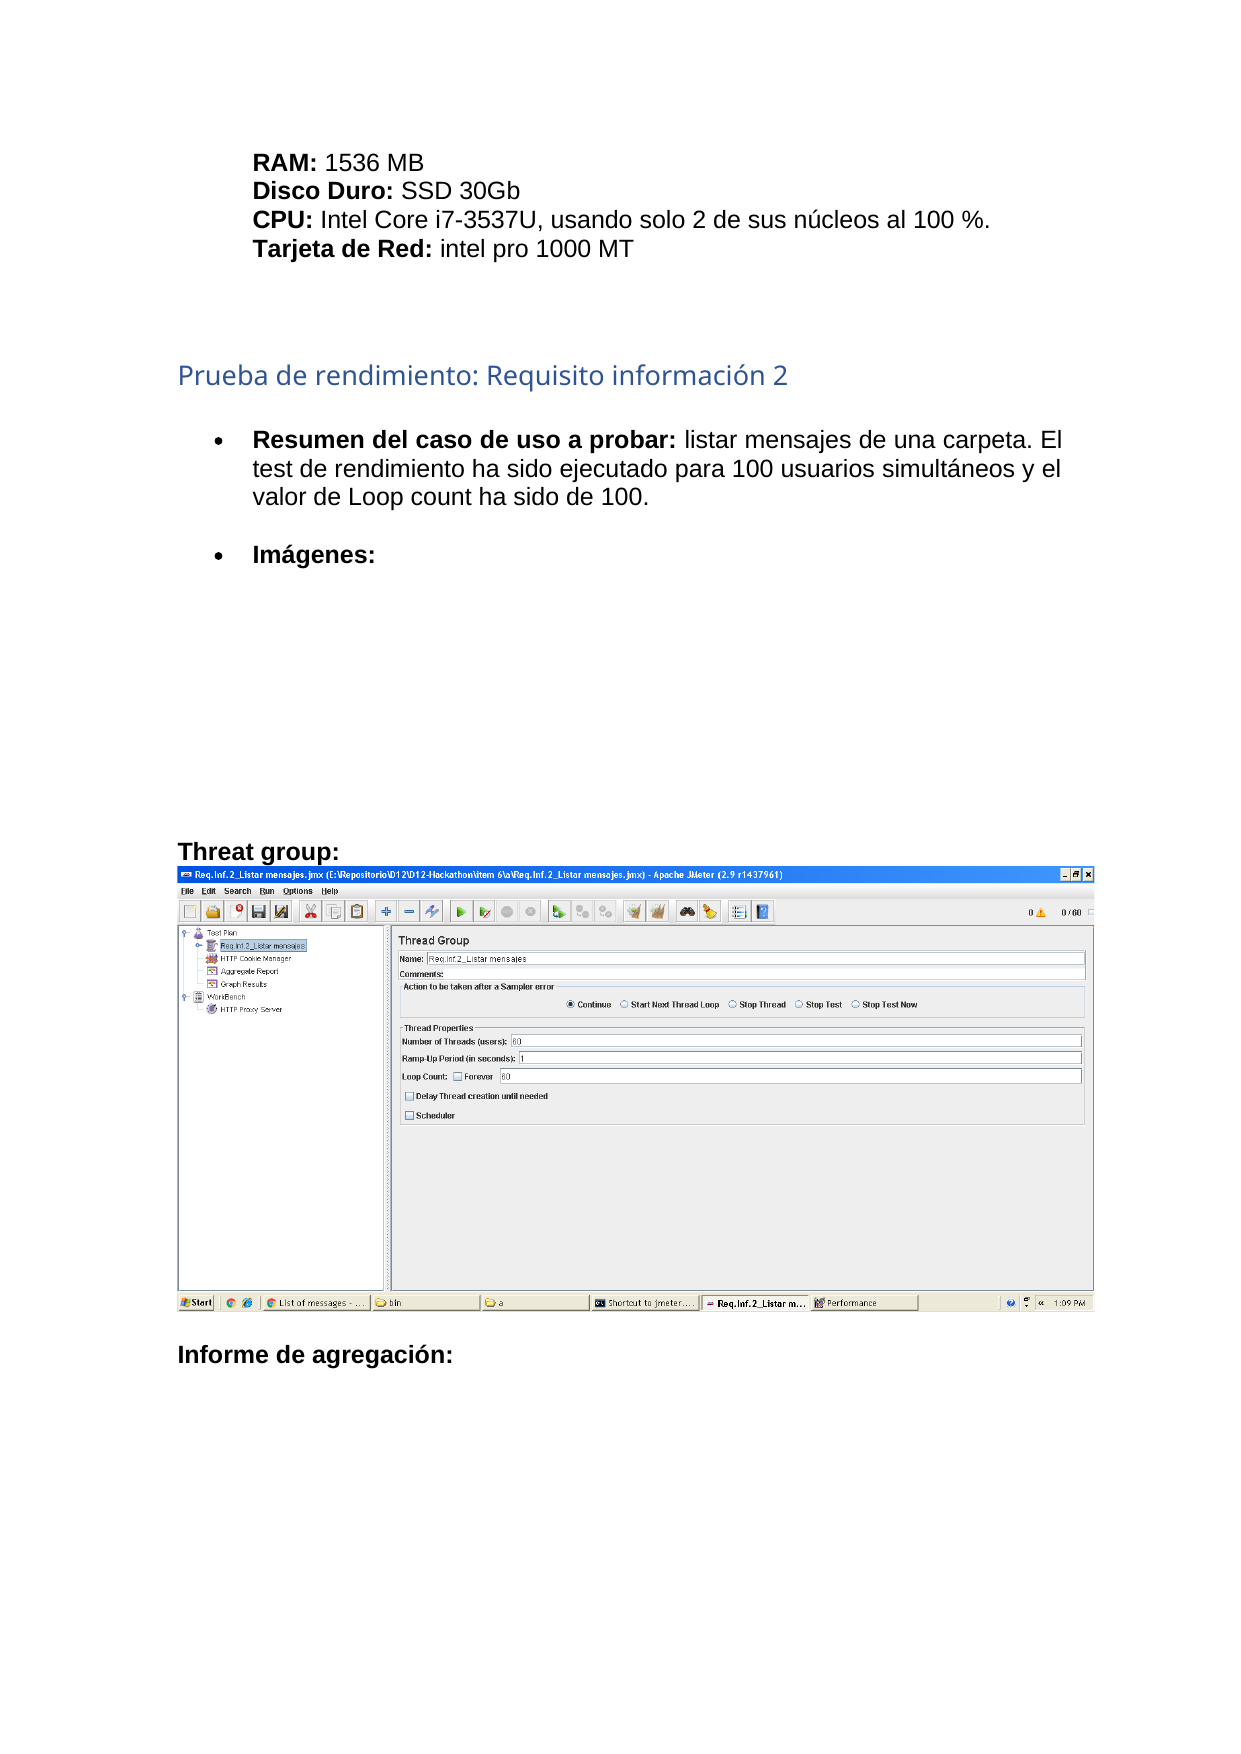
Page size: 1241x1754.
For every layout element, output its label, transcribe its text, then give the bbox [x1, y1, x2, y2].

text RAM: 1536 MB [252, 148, 1063, 176]
picture [177, 866, 1095, 1312]
list Resumen del caso de uso a probar: listar mensajes de una carpeta. El test de rendimiento ha sido ejecutado para 100 usuarios simultáneos y el valor de Loop count ha sido de 100. [215, 425, 1063, 511]
text Informe de agregación: [177, 1312, 1063, 1369]
text Threat group: [177, 837, 1063, 866]
subtitle Prueba de rendimiento: Requisito información 2 [177, 356, 1063, 393]
text CPU: Intel Core i7-3537U, usando solo 2 de sus núcleos al 100 %. [252, 205, 1063, 234]
text Tarjeta de Red: intel pro 1000 MT [252, 234, 1063, 263]
list Imágenes: [215, 540, 1063, 569]
text Disco Duro: SSD 30Gb [177, 176, 1063, 205]
